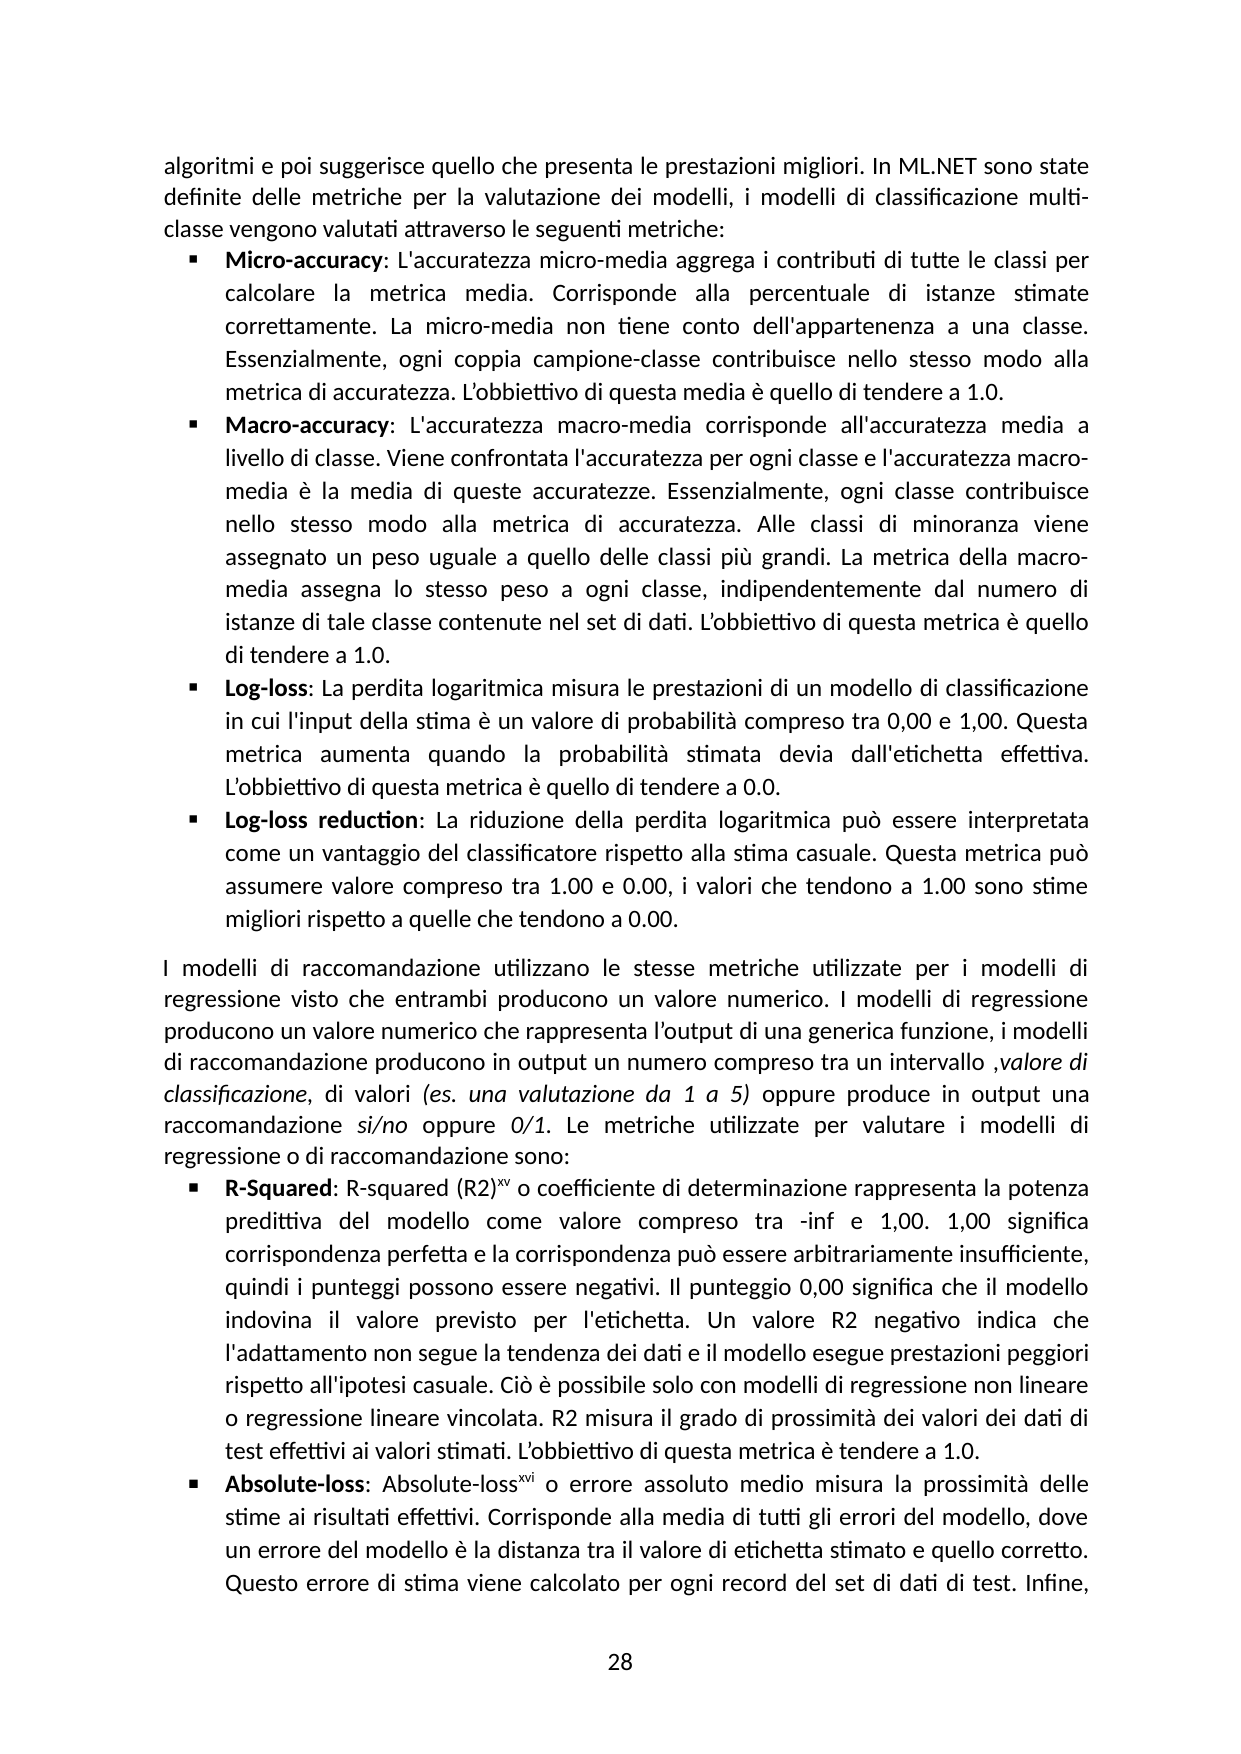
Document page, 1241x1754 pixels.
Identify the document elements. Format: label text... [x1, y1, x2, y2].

list Micro-accuracy: L'accuratezza micro-media aggrega i contributi di tutte le classi per calcolare la metrica media. Corrisponde alla percentuale di istanze stimate correttamente. La micro-media non tiene conto dell'appartenenza a una classe. Essenzialmente, ogni coppia campione-classe contribuisce nello stesso modo alla metrica di accuratezza. L’obbiettivo di questa media è quello di tendere a 1.0. [187, 244, 1090, 407]
list R-Squared: R-squared (R2) o coefficiente di determinazione rappresenta la potenza predittiva del modello come valore compreso tra -inf e 1,00. 1,00 significa corrispondenza perfetta e la corrispondenza può essere arbitrariamente insufficiente, quindi i punteggi possono essere negativi. Il punteggio 0,00 significa che il modello indovina il valore previsto per l'etichetta. Un valore R2 negativo indica che l'adattamento non segue la tendenza dei dati e il modello esegue prestazioni peggiori rispetto all'ipotesi casuale. Ciò è possibile solo con modelli di regressione non lineare o regressione lineare vincolata. R2 misura il grado di prossimità dei valori dei dati di test effettivi ai valori stimati. L’obbiettivo di questa metrica è tendere a 1.0. [187, 1172, 1090, 1466]
list Log-loss reduction: La riduzione della perdita logaritmica può essere interpretata come un vantaggio del classificatore rispetto alla stima casuale. Questa metrica può assumere valore compreso tra 1.00 e 0.00, i valori che tendono a 1.00 sono stime migliori rispetto a quelle che tendono a 0.00. [187, 804, 1090, 933]
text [162, 150, 1090, 243]
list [187, 1468, 1090, 1598]
text I modelli di raccomandazione utilizzano le stesse metriche utilizzate per i modelli di regressione visto che entrambi producono un valore numerico. I modelli di regressione producono un valore numerico che rappresenta l’output di una generica funzione, i modelli di raccomandazione producono in output un numero compreso tra un intervallo ,valore di classificazione, di valori (es. una valutazione da 1 a 5) oppure produce in output una raccomandazione si/no oppure 0/1. Le metriche utilizzate per valutare i modelli di regressione o di raccomandazione sono: [162, 952, 1090, 1171]
list Log-loss: La perdita logaritmica misura le prestazioni di un modello di classificazione in cui l'input della stima è un valore di probabilità compreso tra 0,00 e 1,00. Questa metrica aumenta quando la probabilità stimata devia dall'etichetta effettiva. L’obbiettivo di questa metrica è quello di tendere a 0.0. [187, 672, 1090, 802]
list Macro-accuracy: L'accuratezza macro-media corrisponde all'accuratezza media a livello di classe. Viene confrontata l'accuratezza per ogni classe e l'accuratezza macro-media è la media di queste accuratezze. Essenzialmente, ogni classe contribuisce nello stesso modo alla metrica di accuratezza. Alle classi di minoranza viene assegnato un peso uguale a quello delle classi più grandi. La metrica della macro-media assegna lo stesso peso a ogni classe, indipendentemente dal numero di istanze di tale classe contenute nel set di dati. L’obbiettivo di questa metrica è quello di tendere a 1.0. [187, 409, 1090, 670]
